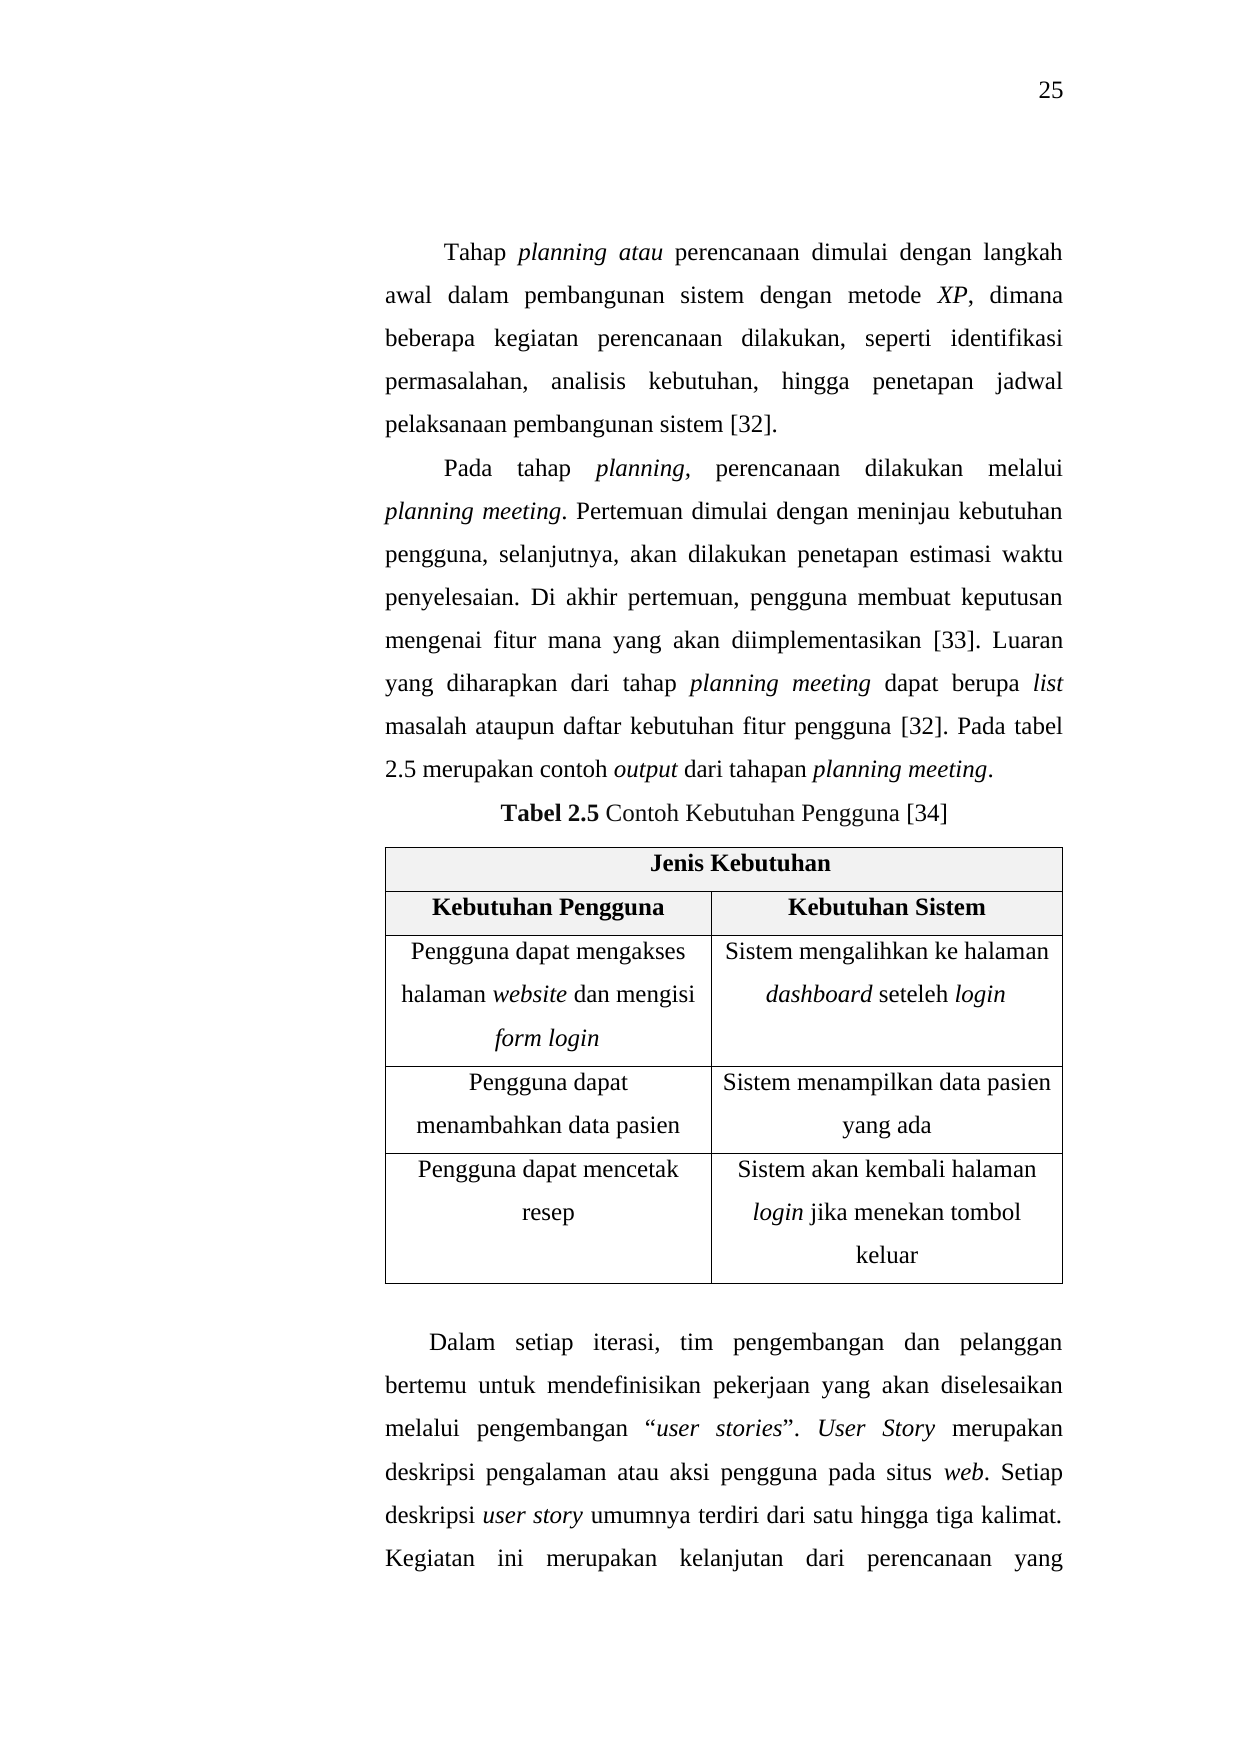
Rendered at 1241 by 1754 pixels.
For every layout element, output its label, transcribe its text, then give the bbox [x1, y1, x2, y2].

table_cell Pengguna dapat menambahkan data pasien [386, 1067, 711, 1153]
list Pada tahap planning, perencanaan dilakukan melalui planning meeting. Pertemuan dimulai dengan meninjau kebutuhan pengguna, selanjutnya, akan dilakukan penetapan estimasi waktu penyelesaian. Di akhir pertemuan, pengguna membuat keputusan mengenai fitur mana yang akan diimplementasikan . Luaran yang diharapkan dari tahap planning meeting dapat berupa list masalah ataupun daftar kebutuhan fitur pengguna . Pada tabel 2.5 merupakan contoh output dari tahapan planning meeting. [385, 453, 1063, 783]
table_cell Pengguna dapat mencetak resep [386, 1154, 711, 1283]
table_cell Sistem mengalihkan ke halaman dashboard seteleh login [712, 936, 1062, 1066]
table_cell Sistem menampilkan data pasien yang ada [712, 1067, 1062, 1153]
table_cell Kebutuhan Pengguna [386, 892, 711, 935]
table_header Jenis Kebutuhan [621, 848, 1062, 891]
table_cell Pengguna dapat mengakses halaman website dan mengisi form login [386, 936, 711, 1066]
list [385, 1327, 1063, 1572]
table_cell Kebutuhan Sistem [712, 892, 1062, 935]
text Tabel 2.5 Contoh Kebutuhan Pengguna [385, 798, 1063, 826]
table_cell Sistem akan kembali halaman login jika menekan tombol keluar [712, 1154, 1062, 1283]
list Tahap planning atau perencanaan dimulai dengan langkah awal dalam pembangunan sistem dengan metode XP, dimana beberapa kegiatan perencanaan dilakukan, seperti identifikasi permasalahan, analisis kebutuhan, hingga penetapan jadwal pelaksanaan pembangunan sistem . [385, 237, 1063, 438]
table_header [386, 848, 621, 891]
